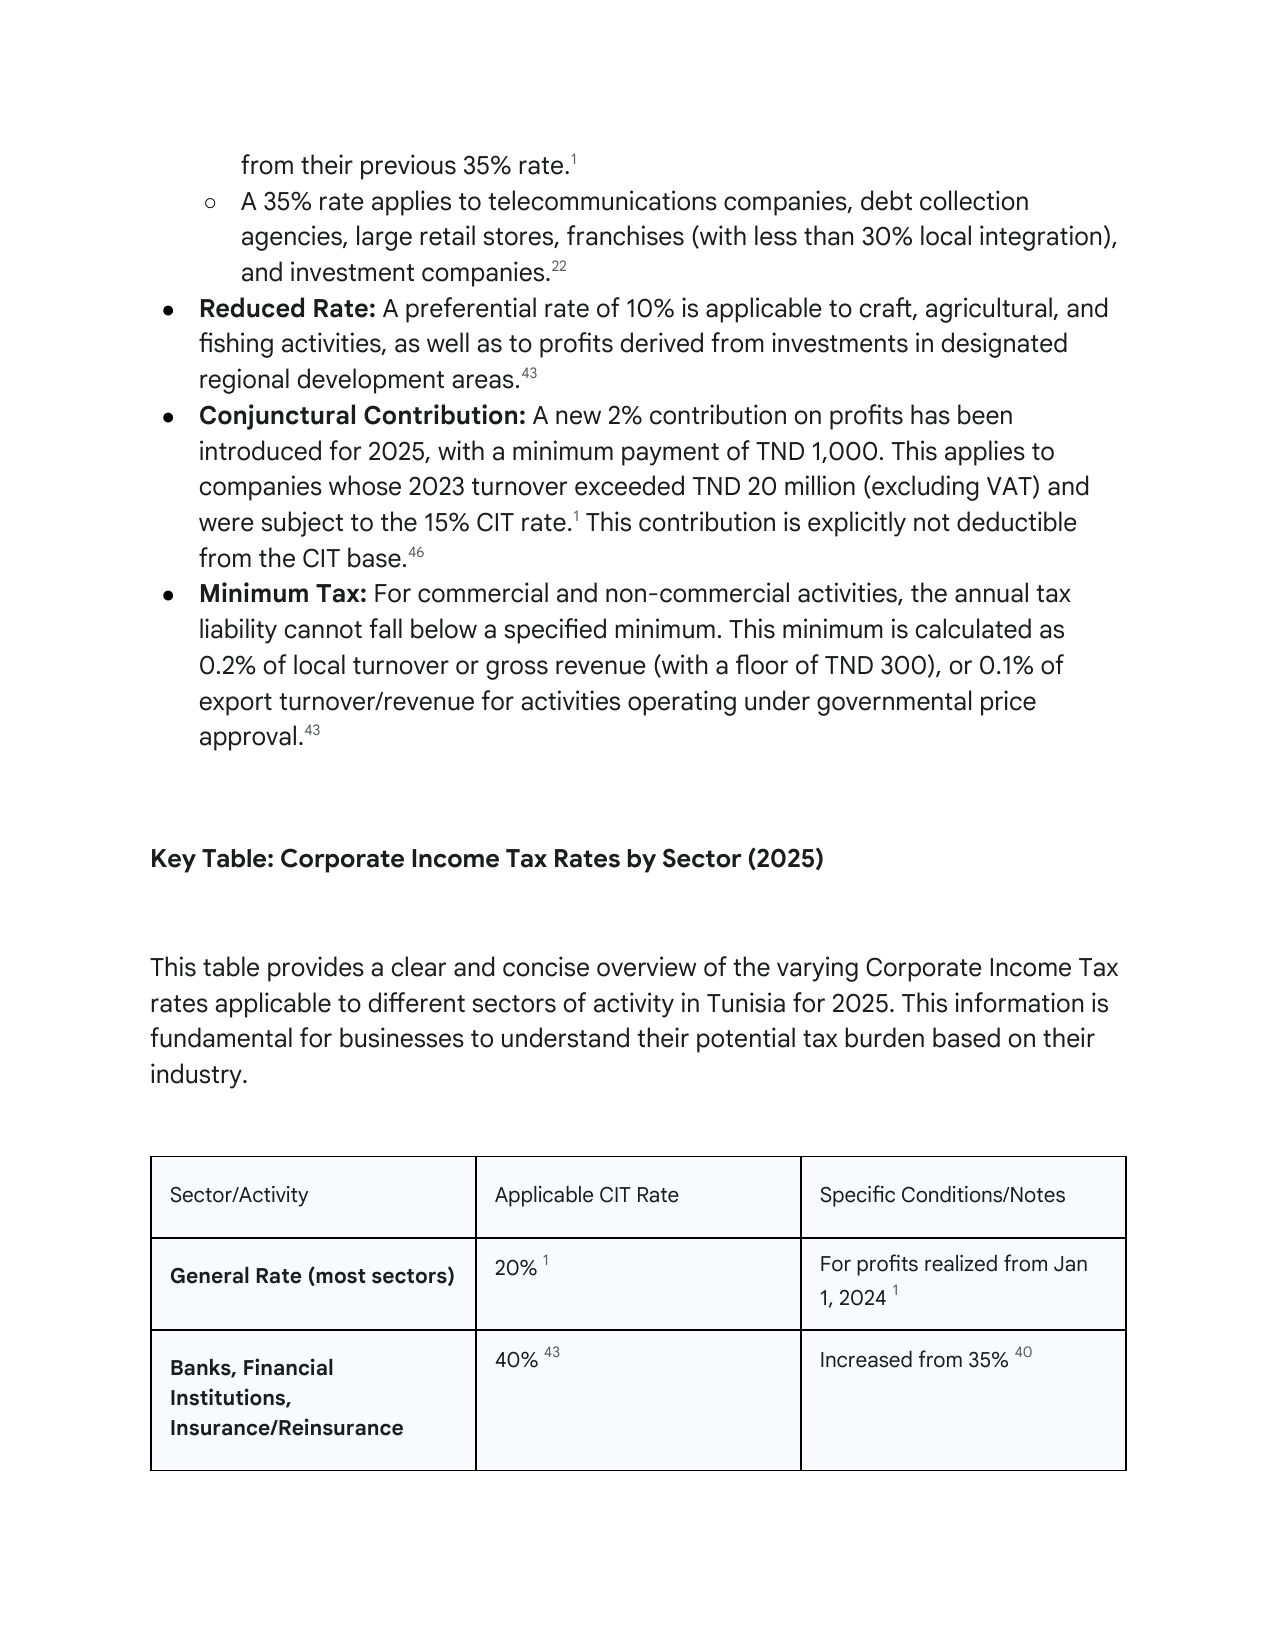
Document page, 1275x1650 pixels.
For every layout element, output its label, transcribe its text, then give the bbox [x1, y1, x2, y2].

list Conjunctural Contribution: A new 2% contribution on profits has been introduced for 2025, with a minimum payment of TND 1,000. This applies to companies whose 2023 turnover exceeded TND 20 million (excluding VAT) and were subject to the 15% CIT rate.1 This contribution is explicitly not deductible from the CIT base.46 [161, 400, 1125, 574]
subtitle Key Table: Corporate Income Tax Rates by Sector (2025) [150, 843, 1125, 874]
table_cell For profits realized from Jan 1, 2024 1 [802, 1239, 1125, 1329]
table_header Specific Conditions/Notes [802, 1157, 1125, 1237]
list Reduced Rate: A preferential rate of 10% is applicable to craft, agricultural, and fishing activities, as well as to profits derived from investments in designated regional development areas.43 [161, 293, 1125, 396]
table_cell Banks, Financial Institutions, Insurance/Reinsurance [152, 1331, 475, 1469]
table_cell 40% 43 [477, 1331, 800, 1469]
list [203, 150, 1125, 181]
text This table provides a clear and concise overview of the varying Corporate Income Tax rates applicable to different sectors of activity in Tunisia for 2025. This information is fundamental for businesses to understand their potential tax burden based on their industry. [150, 952, 1125, 1091]
list Minimum Tax: For commercial and non-commercial activities, the annual tax liability cannot fall below a specified minimum. This minimum is calculated as 0.2% of local turnover or gross revenue (with a floor of TND 300), or 0.1% of export turnover/revenue for activities operating under governmental price approval.43 [161, 579, 1125, 753]
list A 35% rate applies to telecommunications companies, debt collection agencies, large retail stores, franchises (with less than 30% local integration), and investment companies.22 [203, 186, 1125, 288]
table_cell Increased from 35% 40 [802, 1331, 1125, 1469]
table_header Applicable CIT Rate [477, 1157, 800, 1237]
table_header Sector/Activity [152, 1157, 475, 1237]
table_cell General Rate (most sectors) [152, 1239, 475, 1329]
table_cell 20% 1 [477, 1239, 800, 1329]
